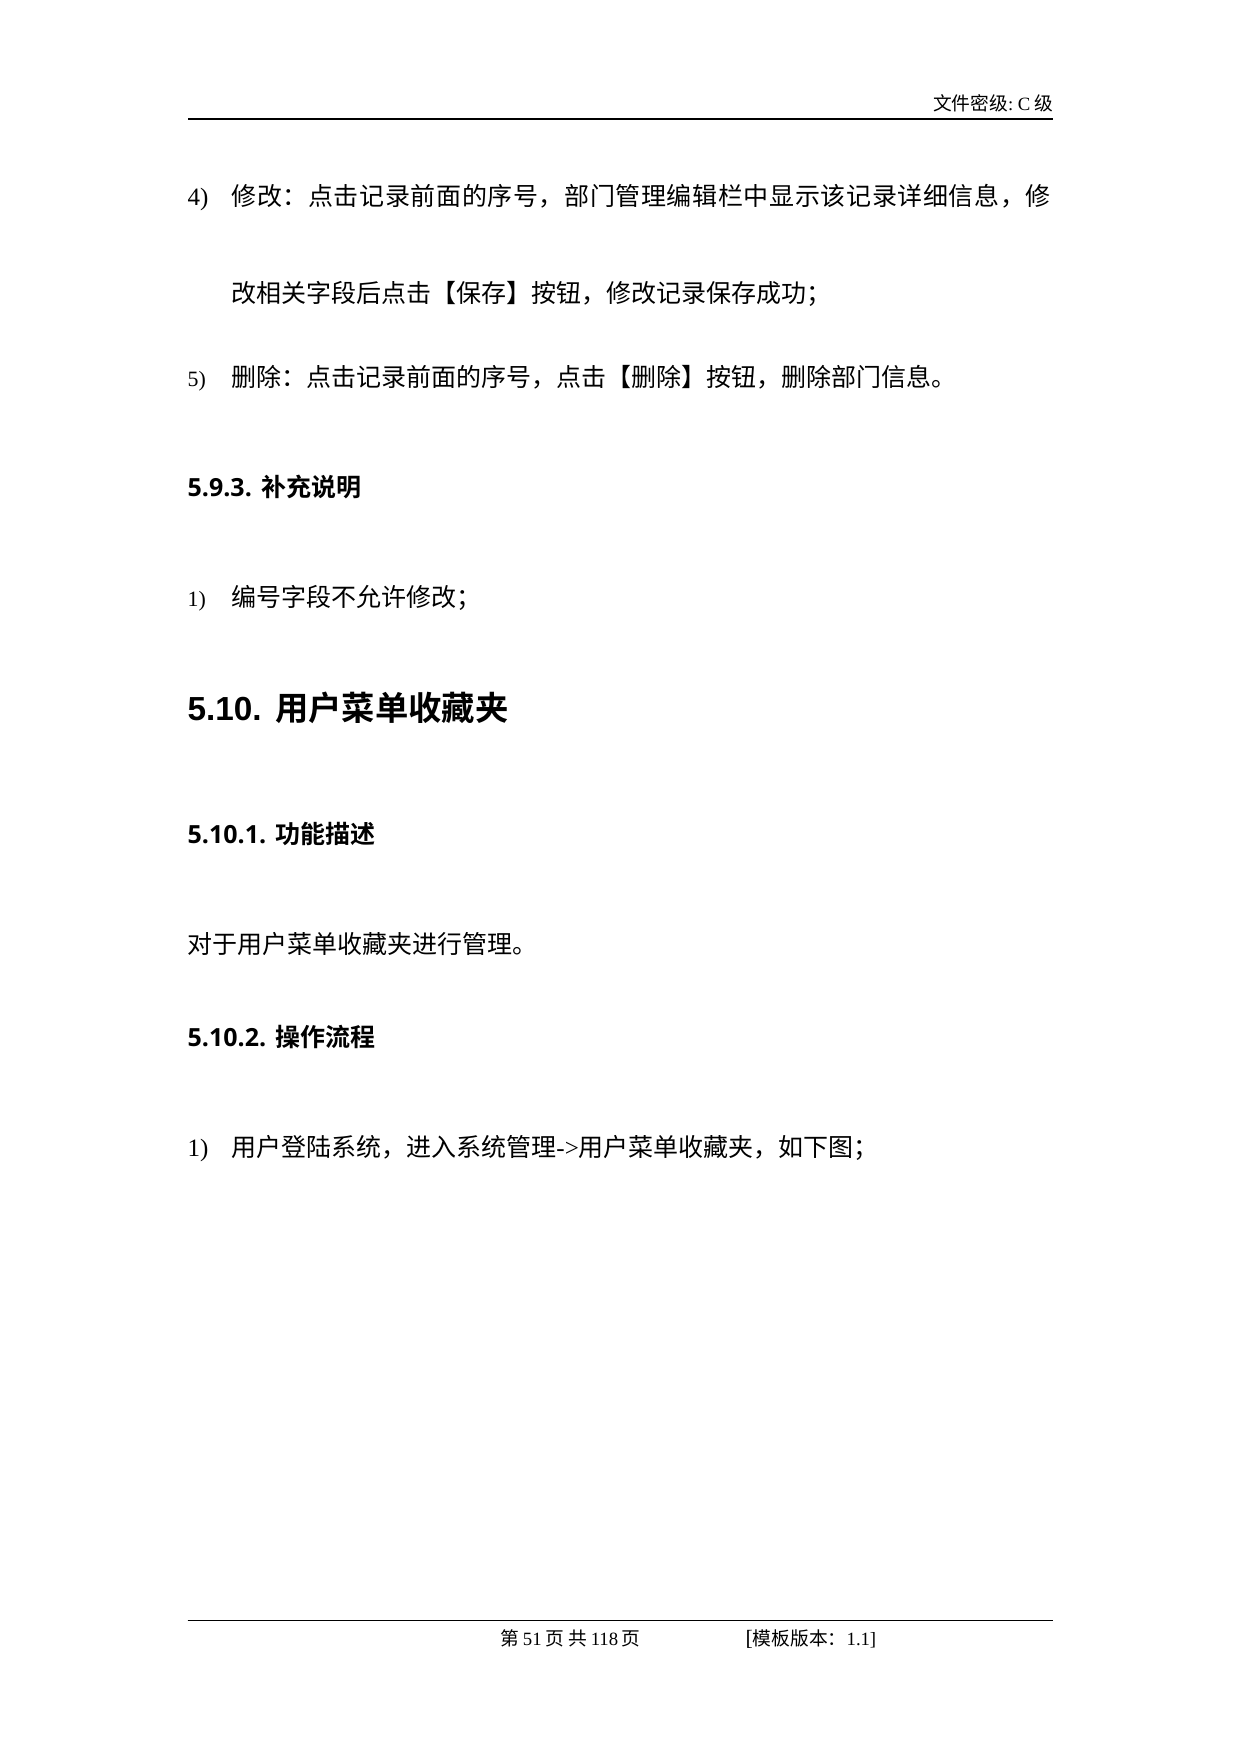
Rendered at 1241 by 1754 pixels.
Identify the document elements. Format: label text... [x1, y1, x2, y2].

list 用户登陆系统，进入系统管理->用户菜单收藏夹，如下图； [187, 1113, 1053, 1178]
list 删除：点击记录前面的序号，点击【删除】按钮，删除部门信息。 [187, 343, 1053, 408]
text 对于用户菜单收藏夹进行管理。 [187, 911, 1053, 976]
list 修改：点击记录前面的序号，部门管理编辑栏中显示该记录详细信息，修改相关字段后点击【保存】按钮，修改记录保存成功； [187, 162, 1053, 324]
list 编号字段不允许修改； [187, 563, 1053, 628]
subtitle 补充说明 [187, 453, 1053, 518]
subtitle 用户菜单收藏夹 [187, 673, 1053, 738]
subtitle 功能描述 [187, 800, 1053, 865]
subtitle 操作流程 [187, 1003, 1053, 1068]
